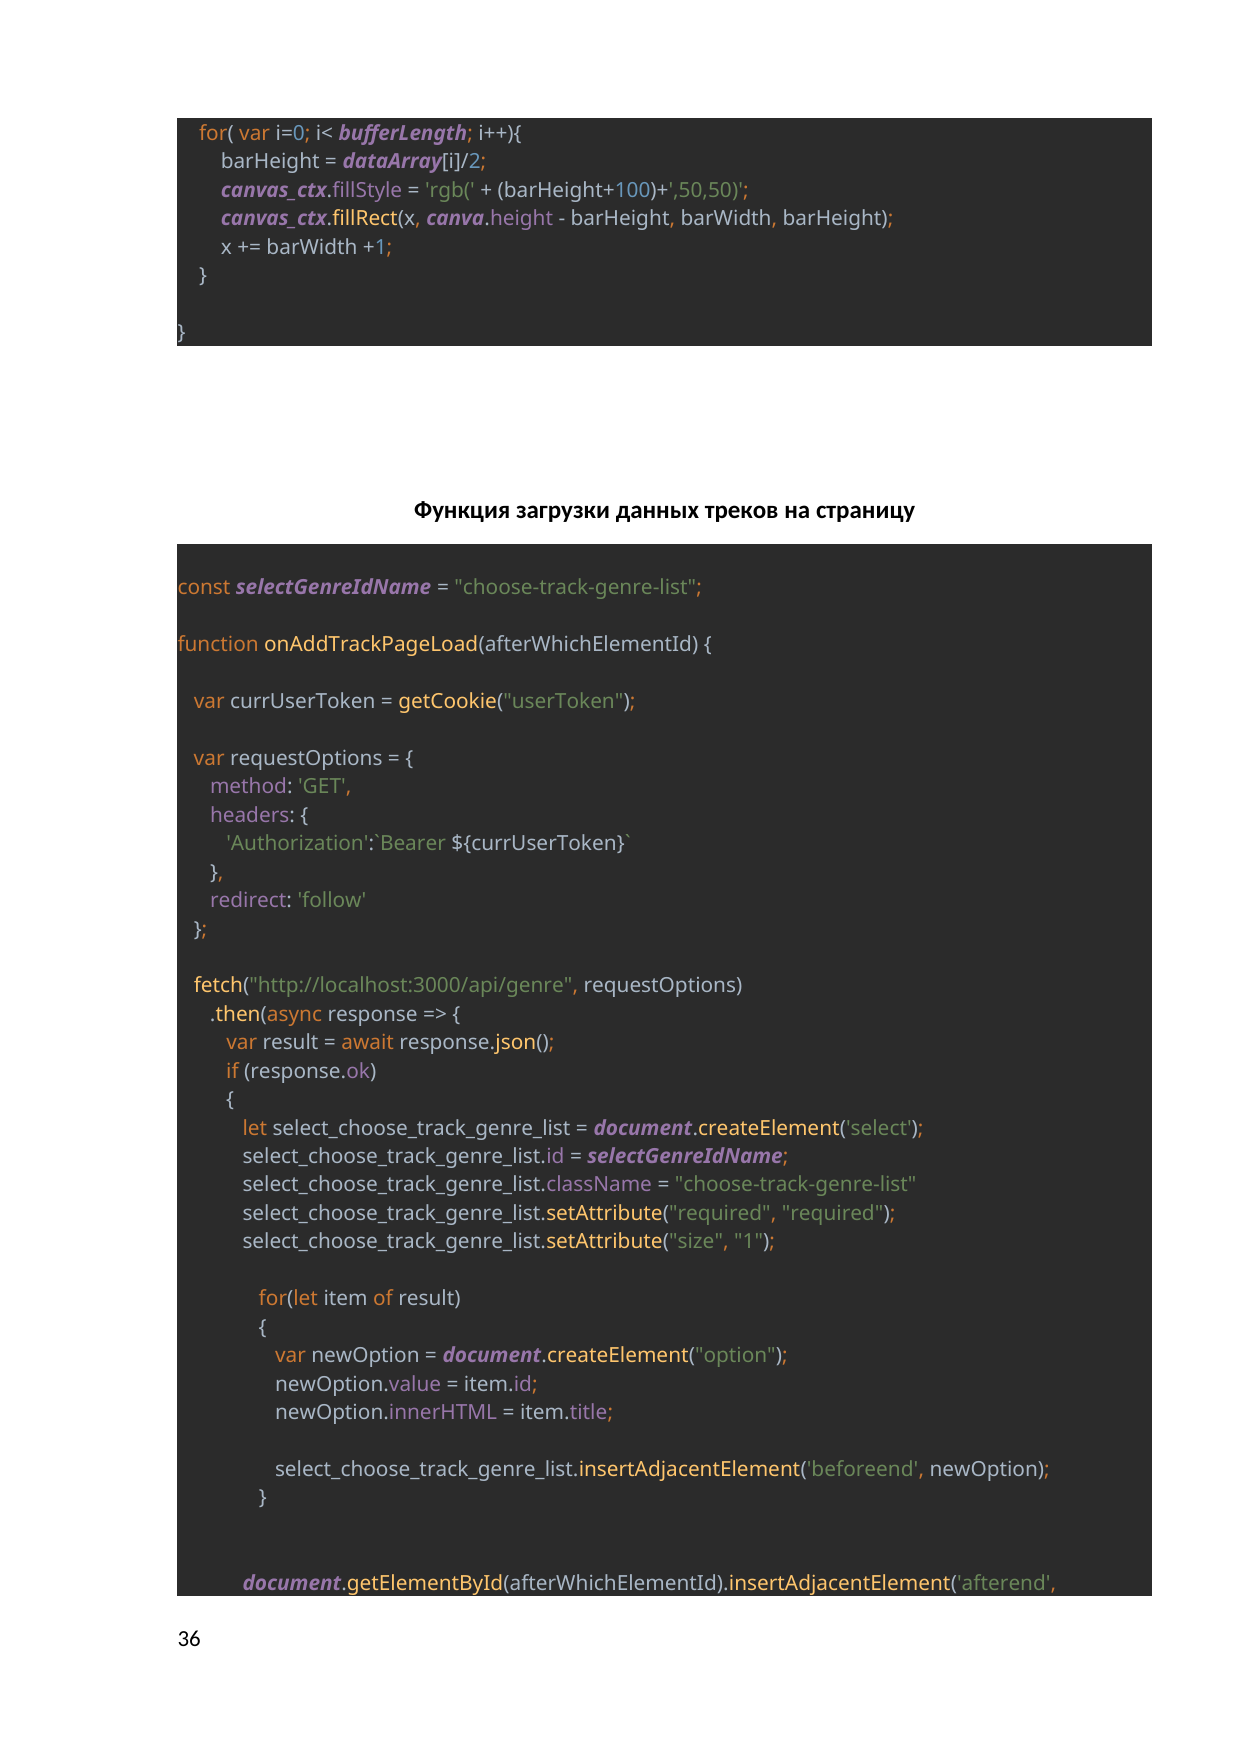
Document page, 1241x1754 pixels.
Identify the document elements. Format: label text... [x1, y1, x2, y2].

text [177, 544, 1152, 1596]
text Функция загрузки данных треков на страницу [177, 494, 1152, 525]
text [177, 118, 1152, 346]
